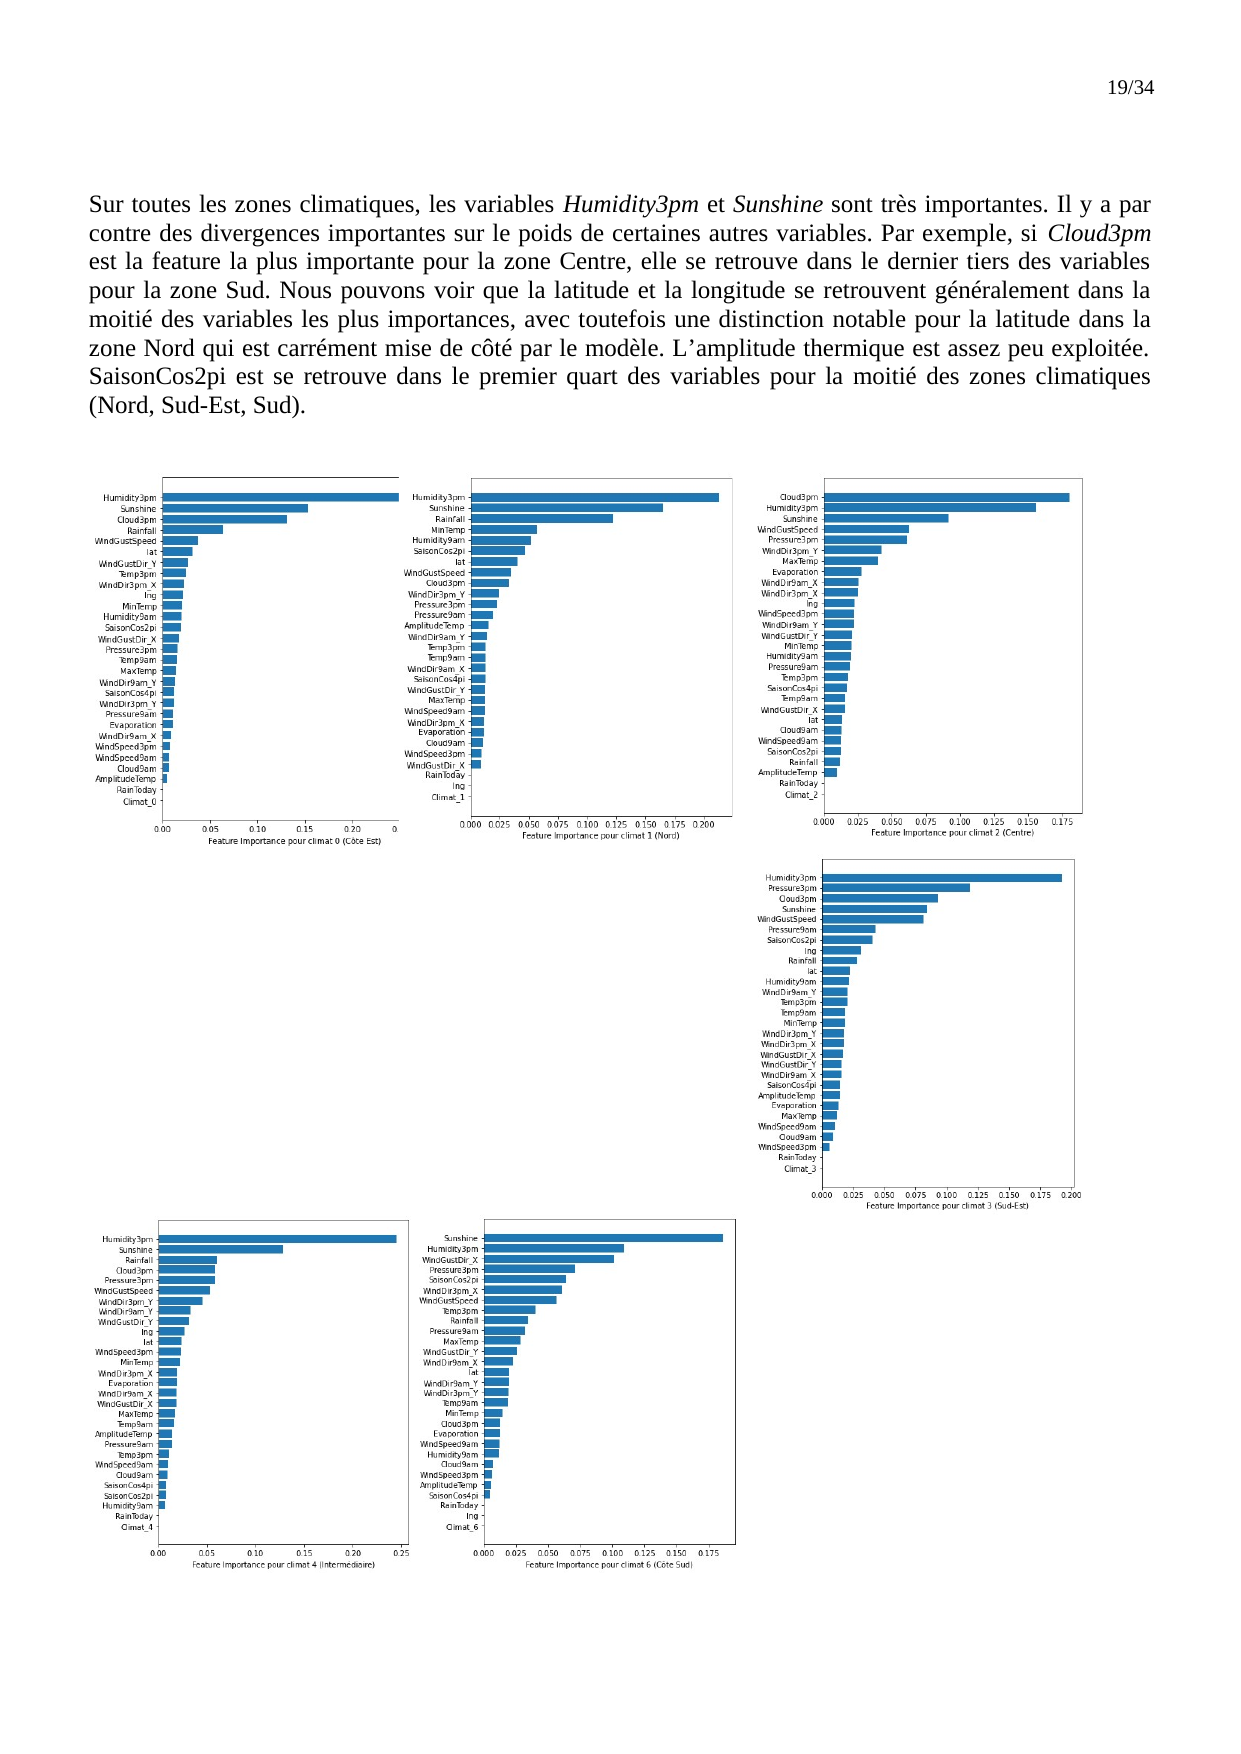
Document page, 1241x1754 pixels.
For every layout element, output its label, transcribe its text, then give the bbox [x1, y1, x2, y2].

picture [750, 472, 1085, 842]
text Sur toutes les zones climatiques, les variables Humidity3pm et Sunshine sont très importantes. Il y a par contre des divergences importantes sur le poids de certaines autres variables. Par exemple, si Cloud3pm est la feature la plus importante pour la zone Centre, elle se retrouve dans le dernier tiers des variables pour la zone Sud. Nous pouvons voir que la latitude et la longitude se retrouvent généralement dans la moitié des variables les plus importances, avec toutefois une distinction notable pour la latitude dans la zone Nord qui est carrément mise de côté par le modèle. L’amplitude thermique est assez peu exploitée. SaisonCos2pi est se retrouve dans le premier quart des variables pour la moitié des zones climatiques (Nord, Sud-Est, Sud). [89, 189, 1152, 419]
picture [444, 854, 1105, 1215]
picture [88, 472, 732, 847]
picture [88, 1214, 414, 1573]
